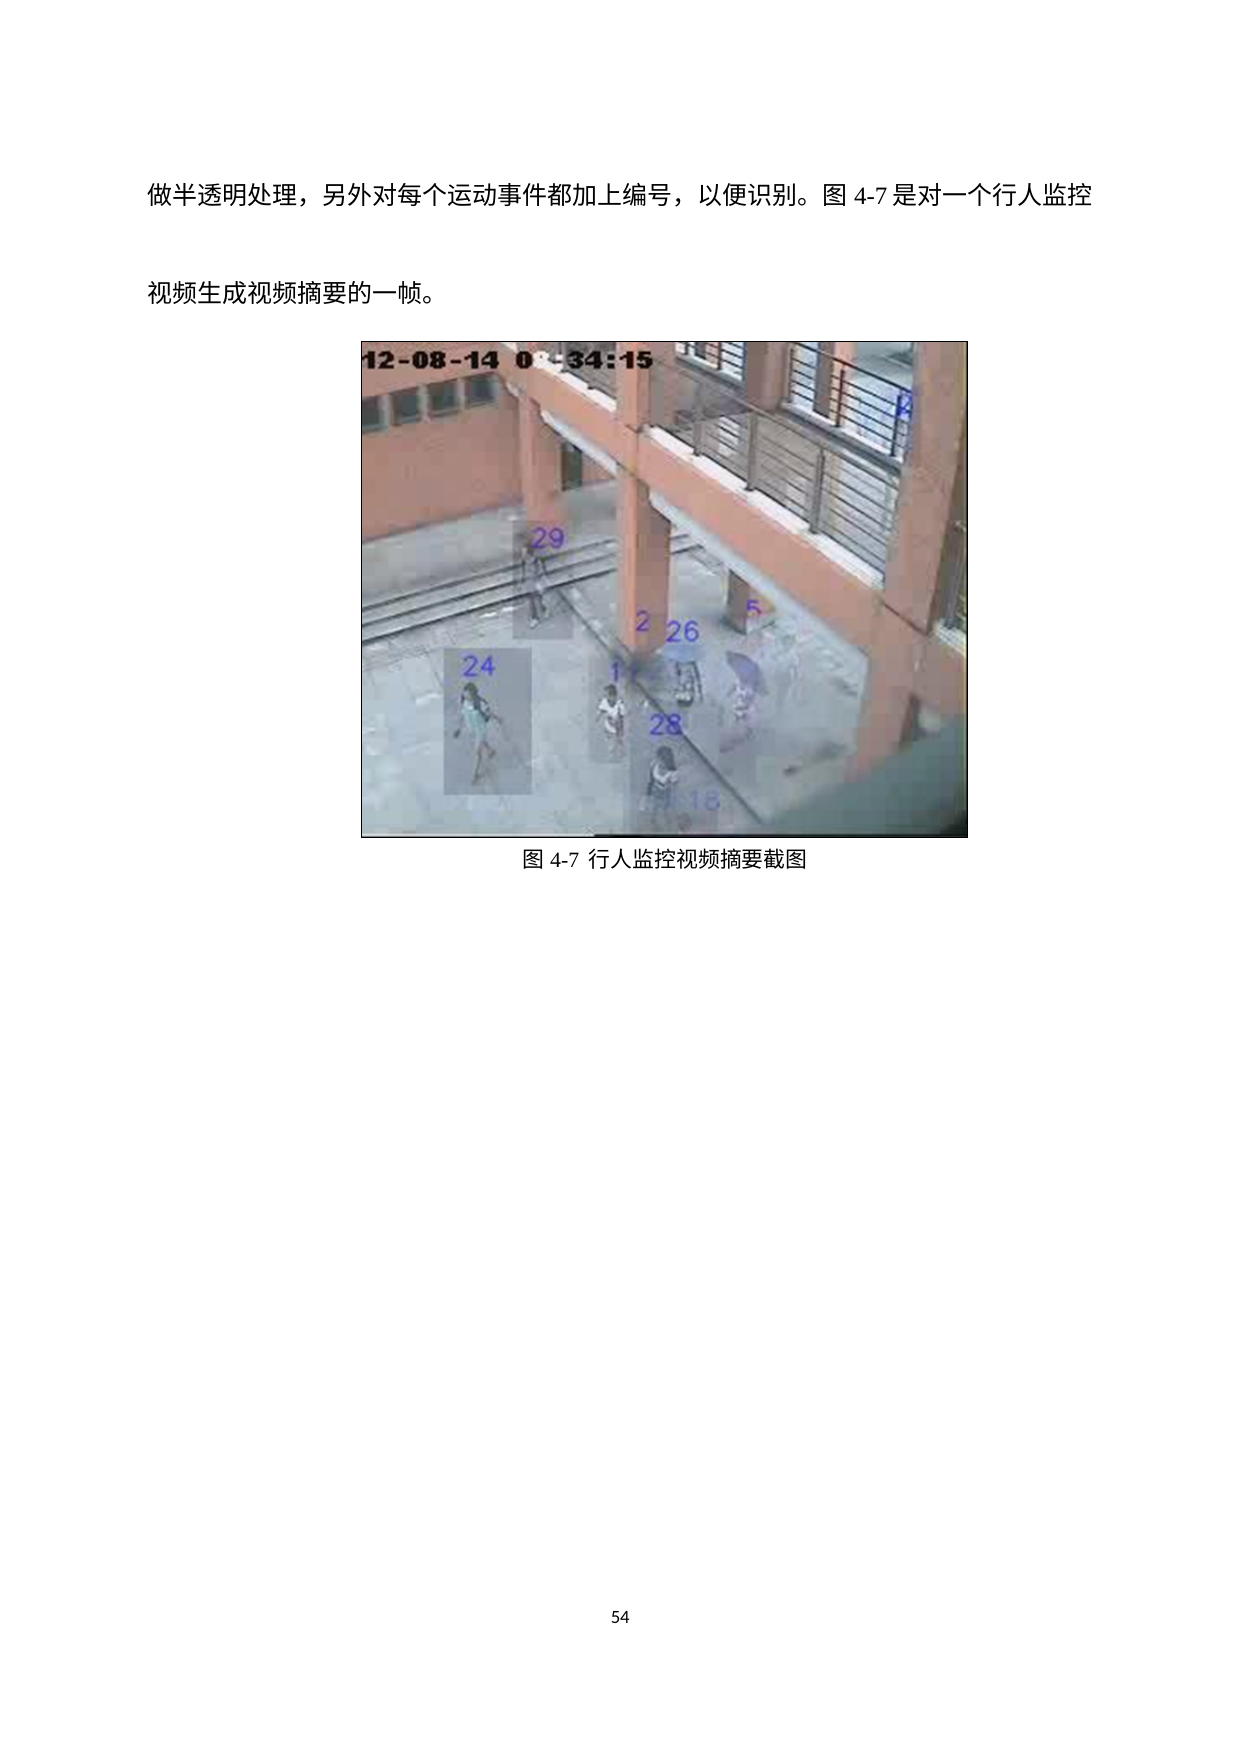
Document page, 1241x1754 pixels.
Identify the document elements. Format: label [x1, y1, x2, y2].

picture [362, 342, 967, 837]
text [148, 161, 1092, 324]
